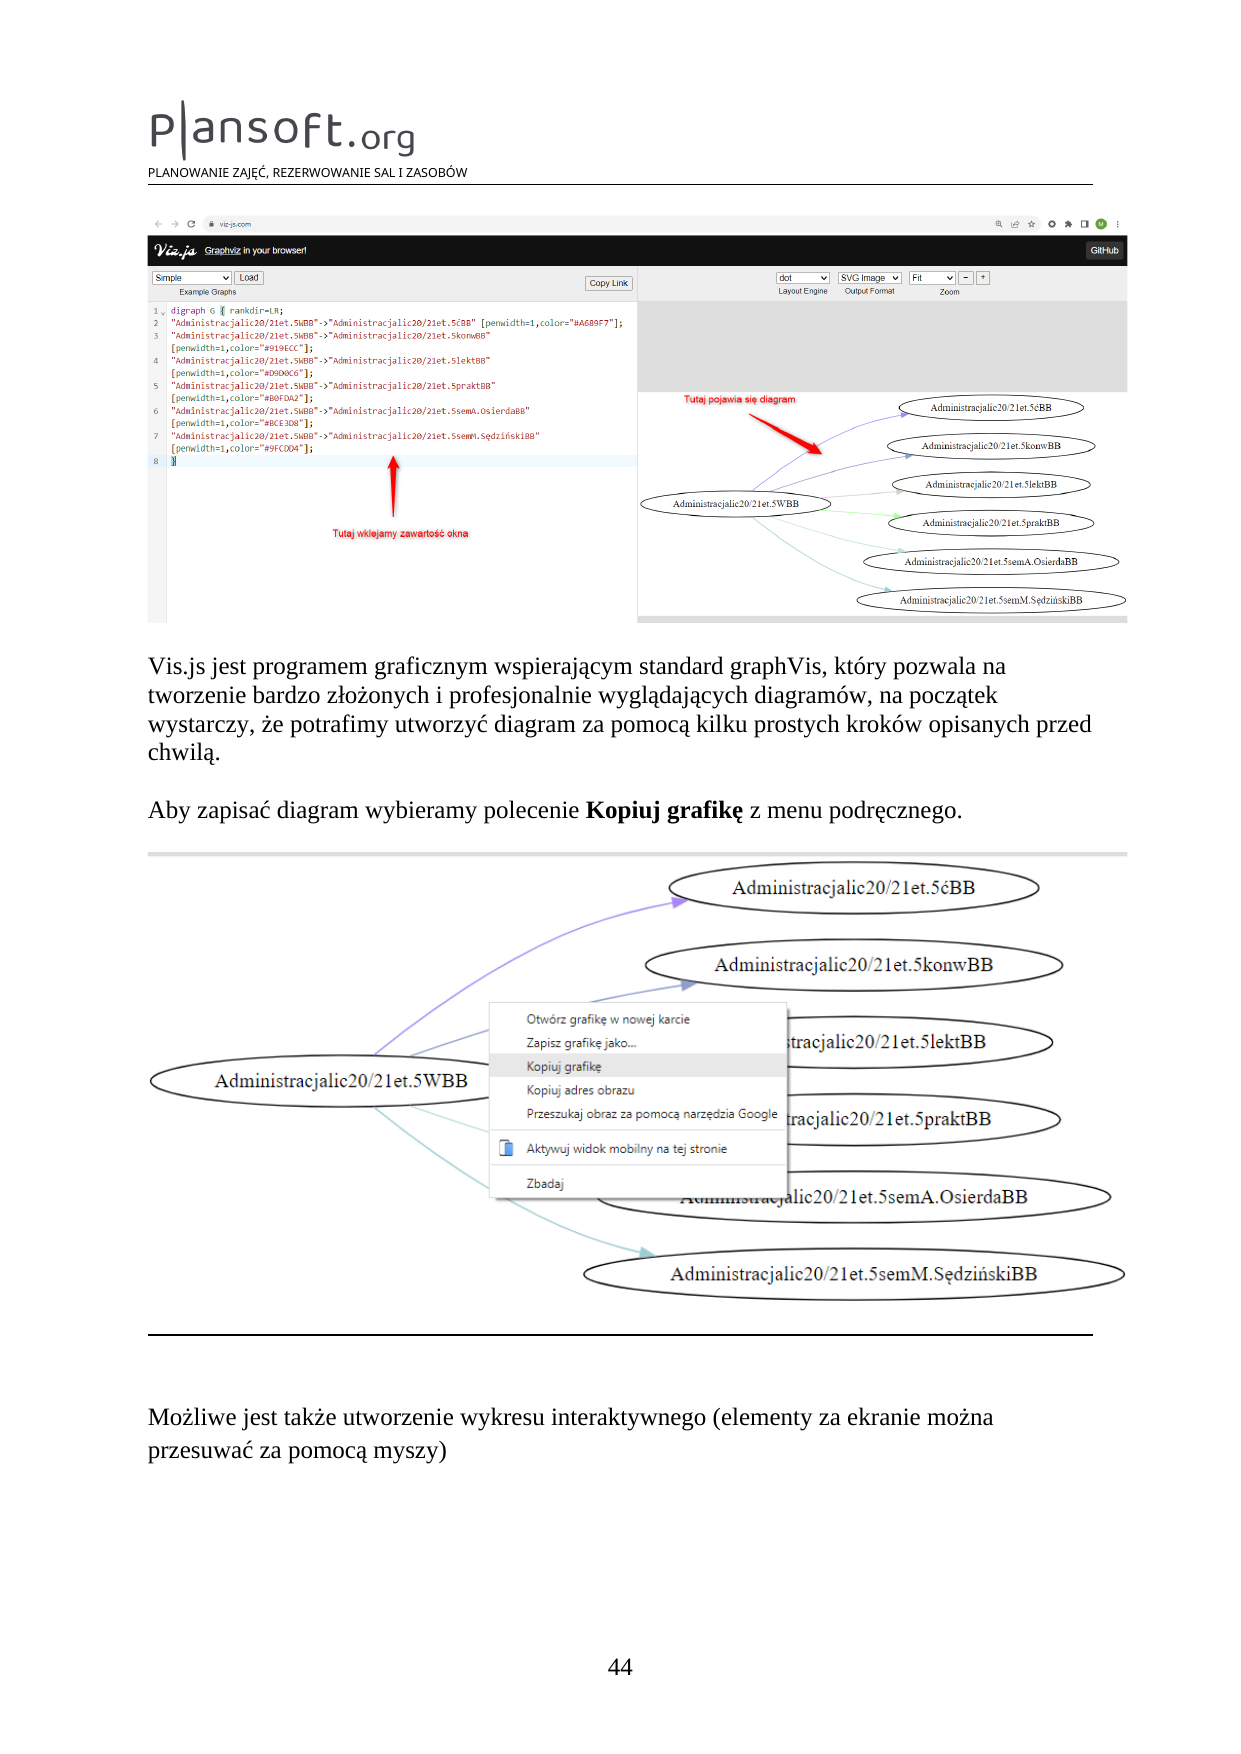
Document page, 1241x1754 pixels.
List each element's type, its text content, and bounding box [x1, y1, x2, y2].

text Vis.js jest programem graficznym wspierającym standard graphVis, który pozwala na tworzenie bardzo złożonych i profesjonalnie wyglądających diagramów, na początek wystarczy, że potrafimy utworzyć diagram za pomocą kilku prostych kroków opisanych przed chwilą. [148, 651, 1093, 766]
picture [147, 73, 418, 165]
text Aby zapisać diagram wybieramy polecenie Kopiuj grafikę z menu podręcznego. [148, 795, 1093, 824]
picture [147, 852, 1128, 1304]
text Możliwe jest także utworzenie wykresu interaktywnego (elementy za ekranie można przesuwać za pomocą myszy) [148, 1402, 1093, 1464]
picture [147, 213, 1128, 623]
